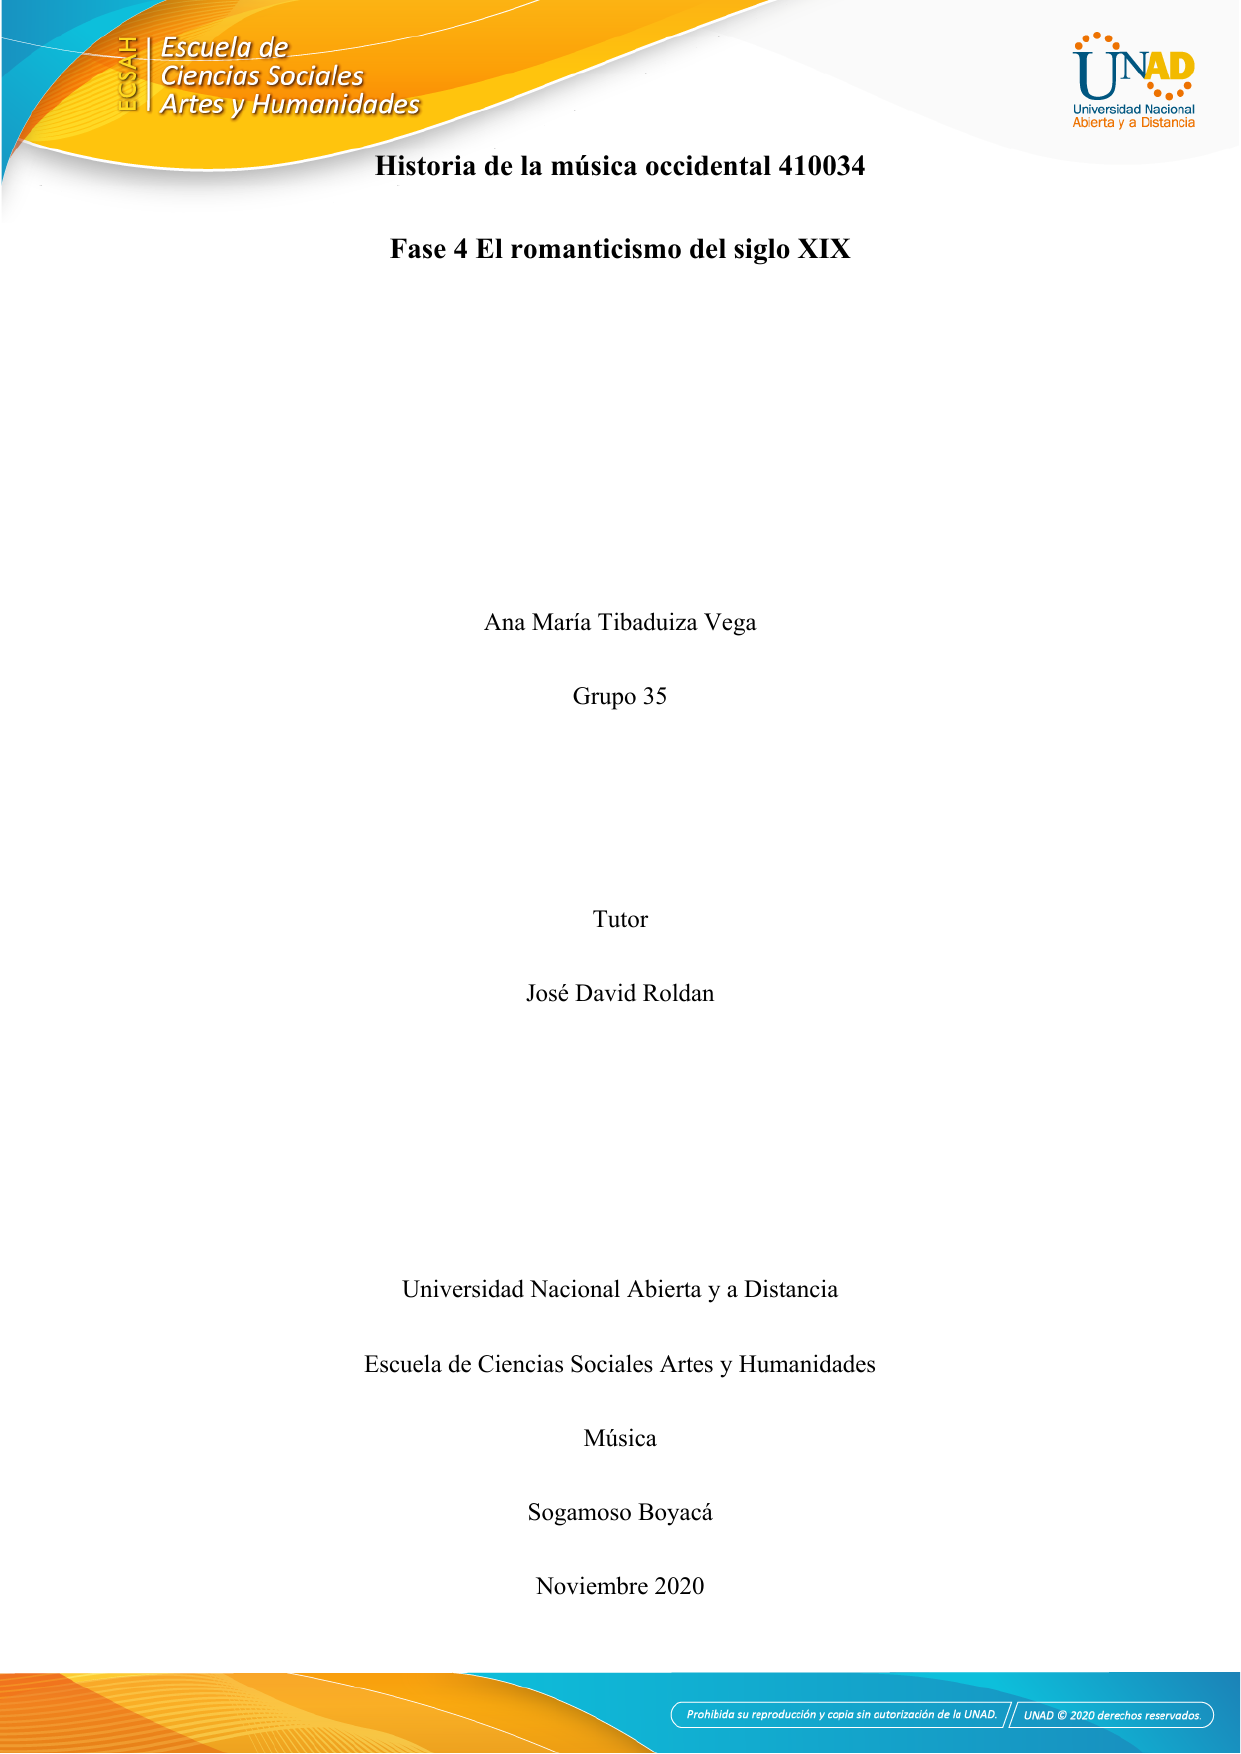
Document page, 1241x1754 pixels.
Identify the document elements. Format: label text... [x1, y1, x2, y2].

text Música [177, 1423, 1063, 1452]
text Fase 4 El romanticismo del siglo XIX [177, 231, 1063, 265]
text Ana María Tibaduiza Vega [177, 607, 1063, 636]
picture [0, 1623, 1241, 1753]
text Tutor [177, 904, 1063, 932]
text Noviembre 2020 [177, 1571, 1063, 1600]
text Grupo 35 [177, 681, 1063, 710]
picture [1, 0, 1239, 223]
text Sogamoso Boyacá [177, 1497, 1063, 1526]
text Escuela de Ciencias Sociales Artes y Humanidades [177, 1349, 1063, 1377]
text Historia de la música occidental 410034 [177, 148, 1063, 181]
text Universidad Nacional Abierta y a Distancia [177, 1274, 1063, 1303]
text José David Roldan [177, 978, 1063, 1007]
